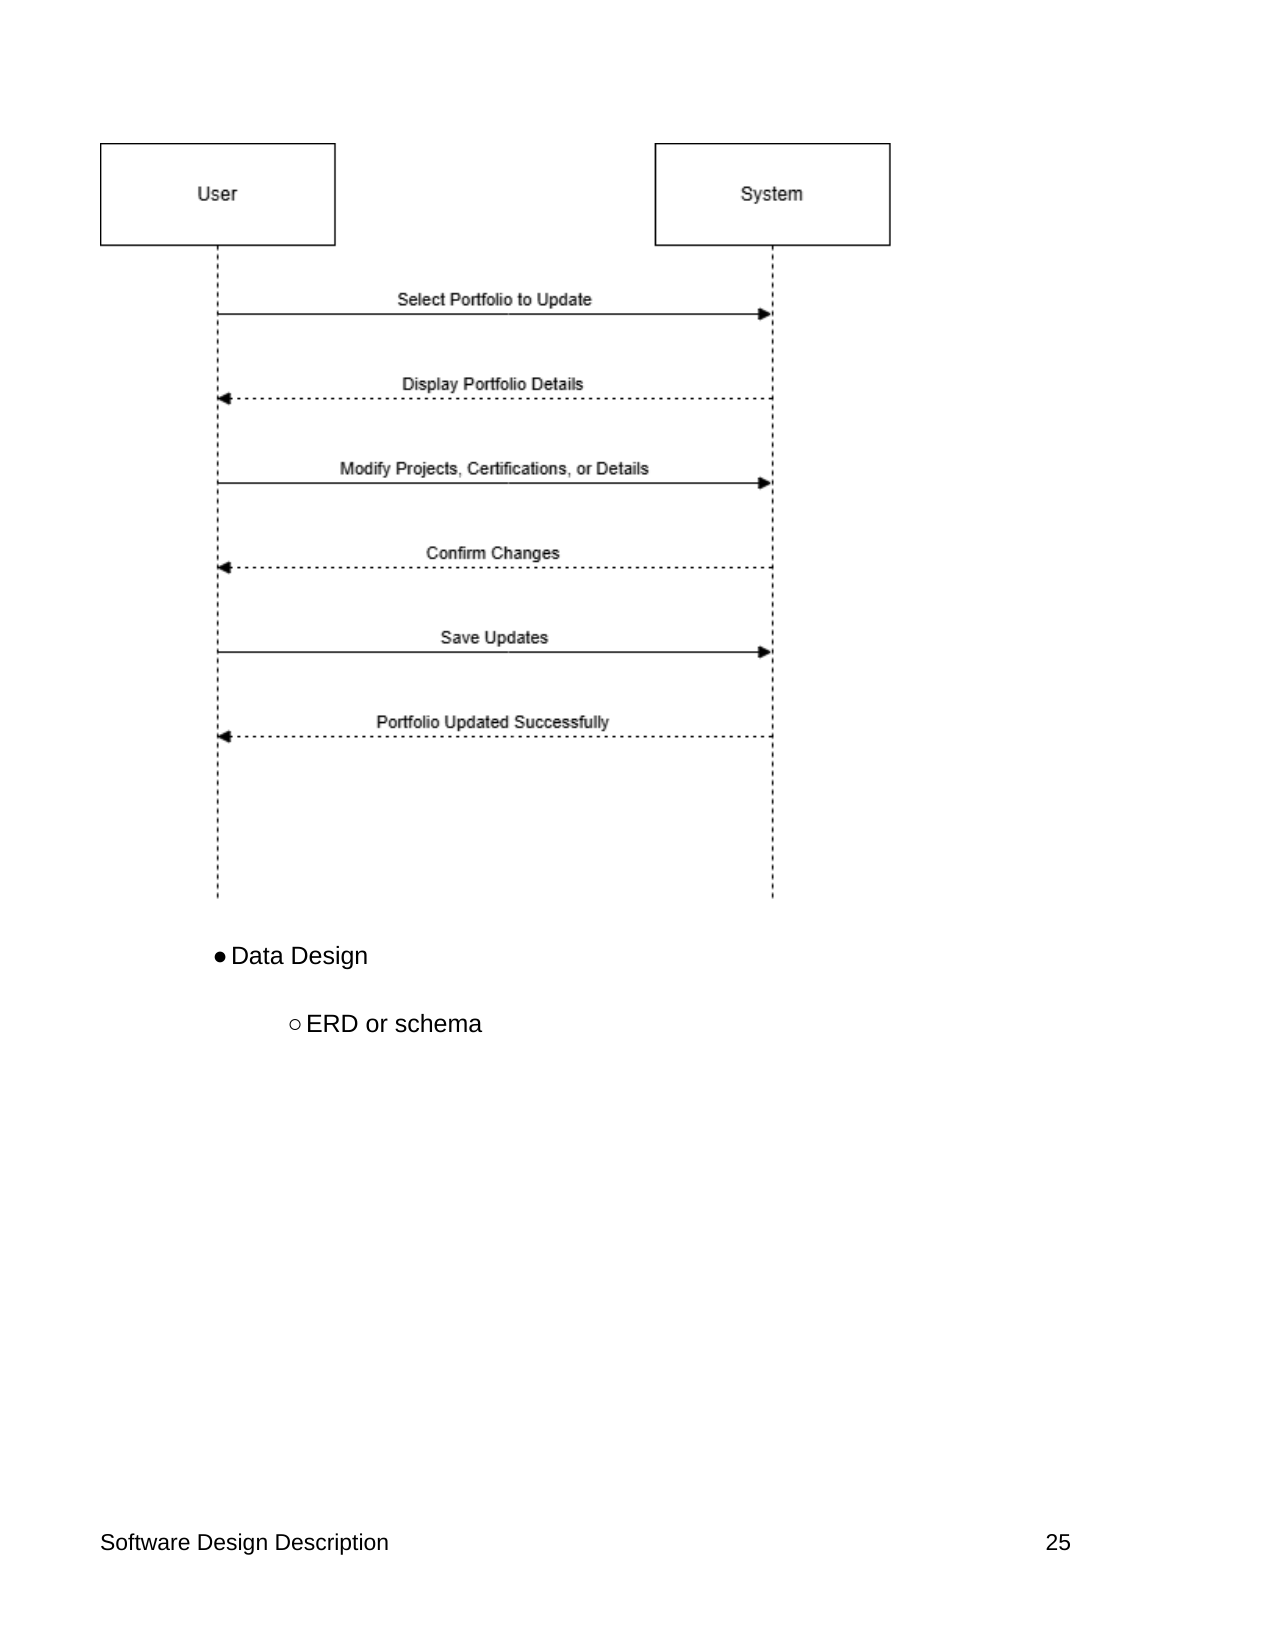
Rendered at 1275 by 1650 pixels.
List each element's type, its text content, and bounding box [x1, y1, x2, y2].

list Data Design [212, 941, 1175, 970]
picture [100, 143, 891, 902]
list ERD or schema [287, 1009, 1175, 1037]
